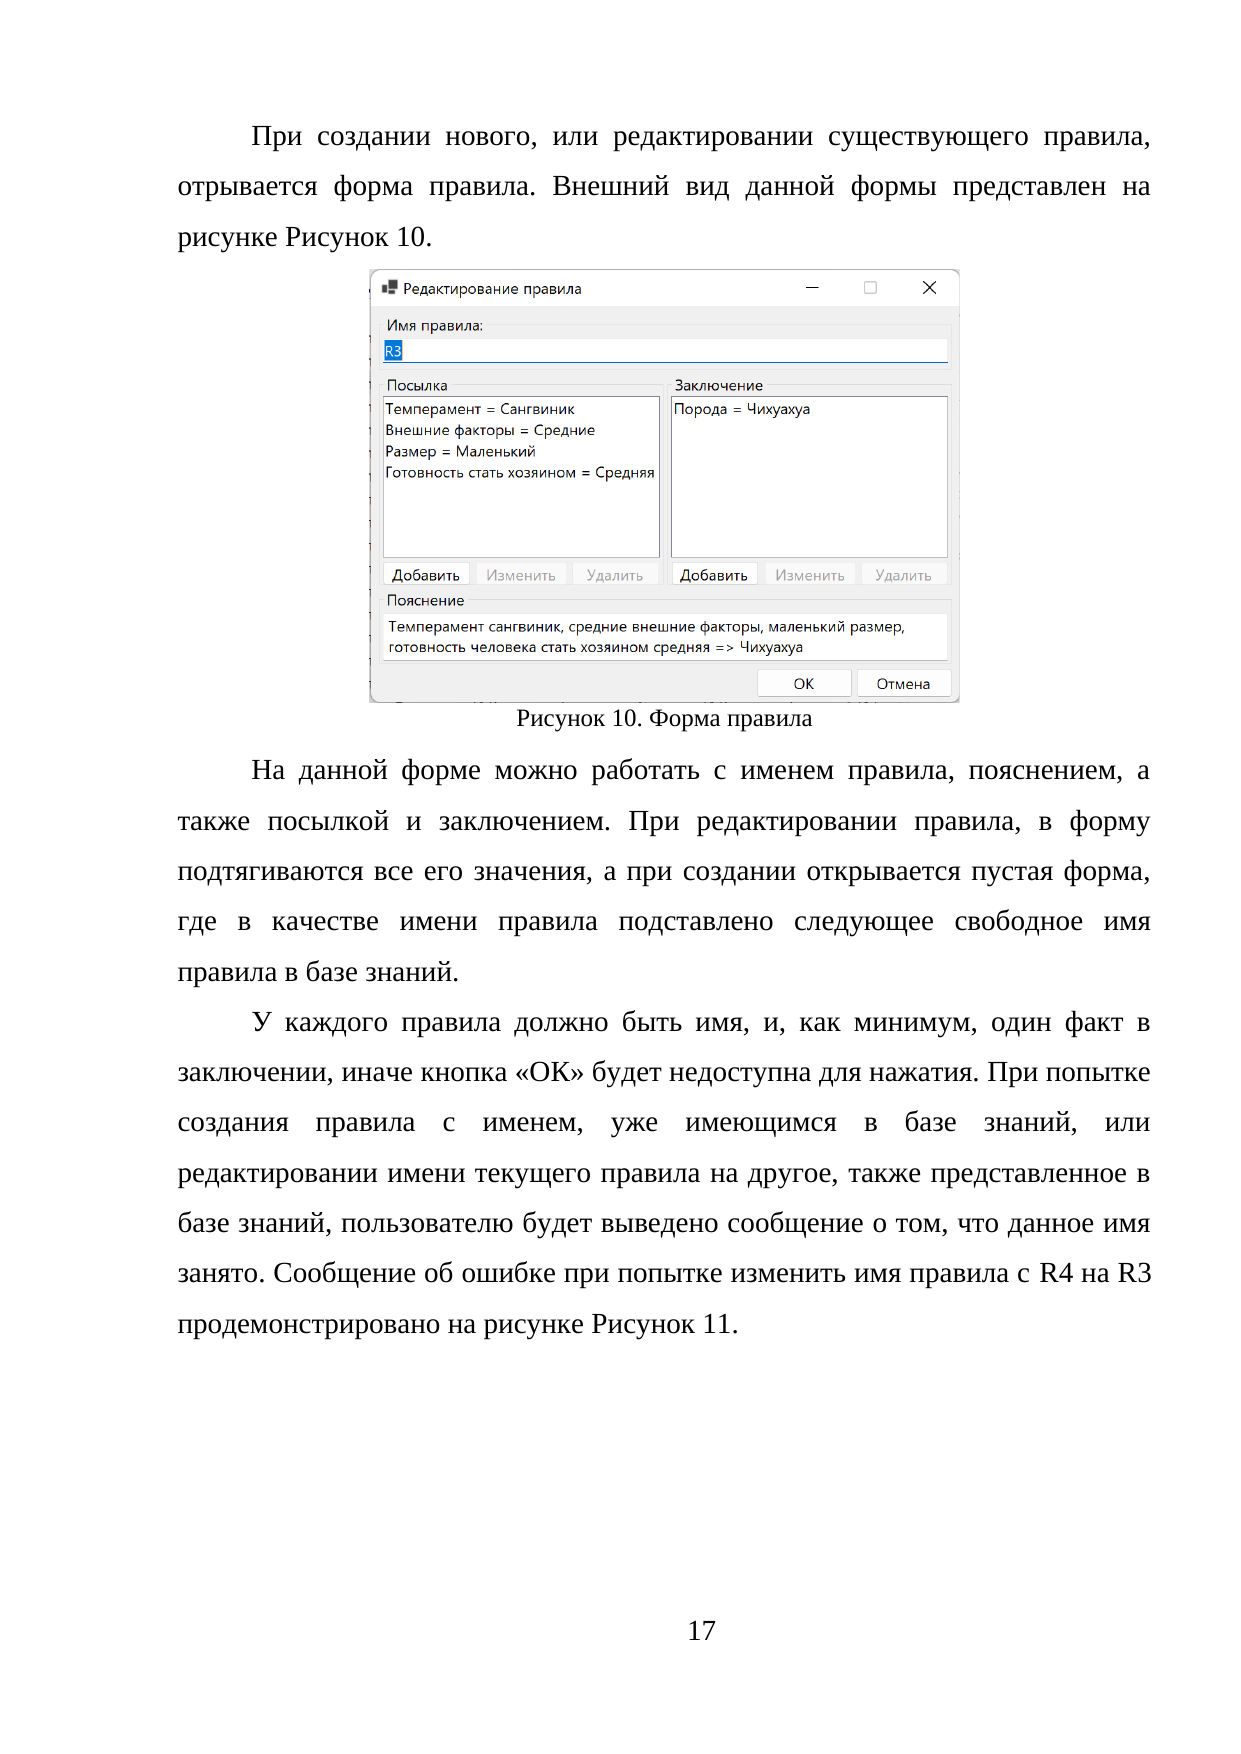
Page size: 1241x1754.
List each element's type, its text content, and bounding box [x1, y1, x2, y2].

text Рисунок 10. Форма правила [177, 703, 1152, 732]
picture [369, 269, 960, 703]
text При создании нового, или редактировании существующего правила, отрывается форма правила. Внешний вид данной формы представлен на рисунке 10. [177, 118, 1152, 252]
text На данной форме можно работать с именем правила, пояснением, а также посылкой и заключением. При редактировании правила, в форму подтягиваются все его значения, а при создании открывается пустая форма, где в качестве имени правила подставлено следующее свободное имя правила в базе знаний. [177, 752, 1152, 987]
text У каждого правила должно быть имя, и, как минимум, один факт в заключении, иначе кнопка «ОК» будет недоступна для нажатия. При попытке создания правила с именем, уже имеющимся в базе знаний, или редактировании имени текущего правила на другое, также представленное в базе знаний, пользователю будет выведено сообщение о том, что данное имя занято. Сообщение об ошибке при попытке изменить имя правила с R4 на R3 продемонстрировано на рисунке 11. [177, 1004, 1152, 1339]
